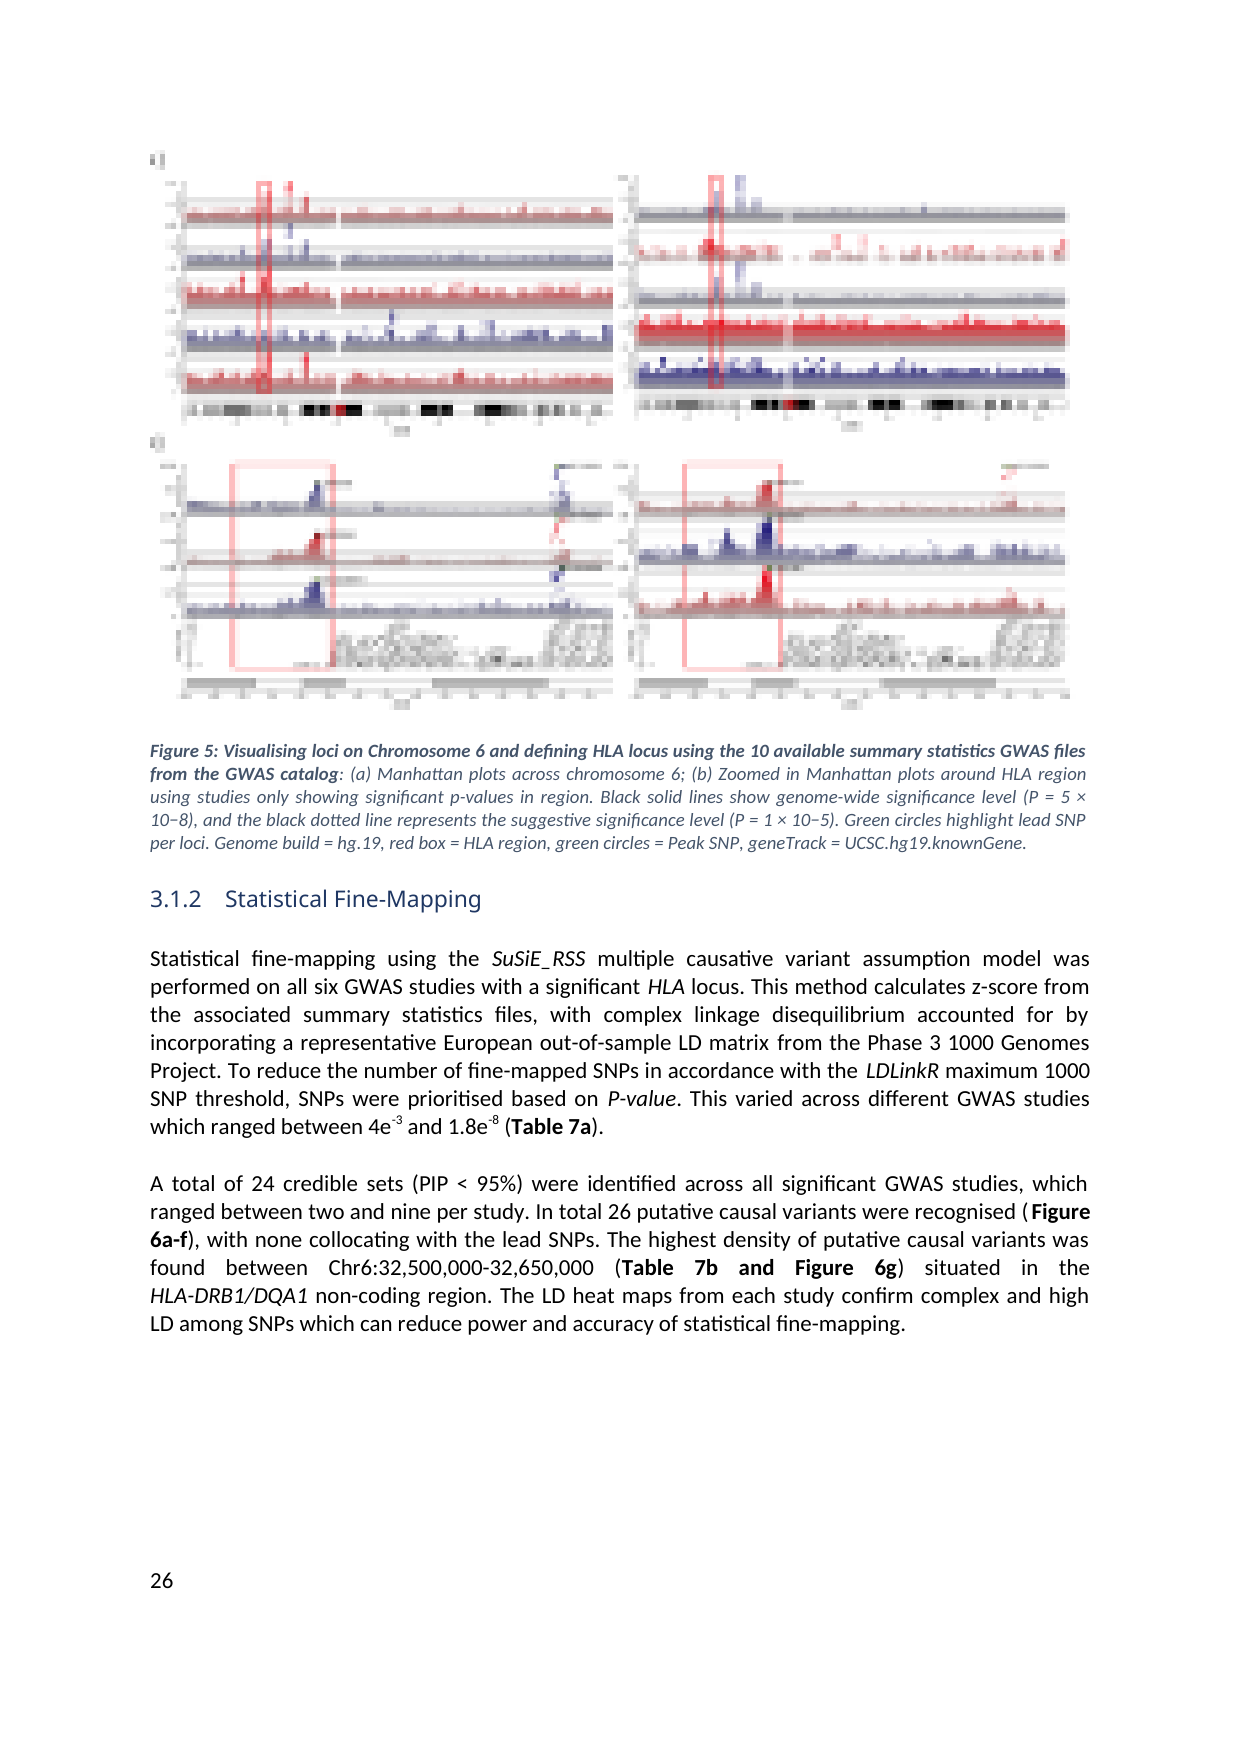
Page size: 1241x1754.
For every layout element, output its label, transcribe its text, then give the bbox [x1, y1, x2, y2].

text Figure 5: Visualising loci on Chromosome 6 and defining HLA locus using the 10 available summary statistics GWAS files from the GWAS catalog: (a) Manhattan plots across chromosome 6; (b) Zoomed in Manhattan plots around HLA region using studies only showing significant p-values in region. Black solid lines show genome-wide significance level (P = 5 × 10−8), and the black dotted line represents the suggestive significance level (P = 1 × 10−5). Green circles highlight lead SNP per loci. Genome build = hg.19, red box = HLA region, green circles = Peak SNP, geneTrack = UCSC.hg19.knownGene. [150, 740, 1090, 854]
text Statistical fine-mapping using the SuSiE_RSS multiple causative variant assumption model was performed on all six GWAS studies with a significant HLA locus. This method calculates z-score from the associated summary statistics files, with complex linkage disequilibrium accounted for by incorporating a representative European out-of-sample LD matrix from the Phase 3 1000 Genomes Project. To reduce the number of fine-mapped SNPs in accordance with the LDLinkR maximum 1000 SNP threshold, SNPs were prioritised based on P-value. This varied across different GWAS studies which ranged between 4e-3 and 1.8e-8 (Table 7a). [150, 944, 1090, 1140]
text A total of 24 credible sets (PIP < 95%) were identified across all significant GWAS studies, which ranged between two and nine per study. In total 26 putative causal variants were recognised (Figure 6a-f), with none collocating with the lead SNPs. The highest density of putative causal variants was found between Chr6:32,500,000-32,650,000 (Table 7b and Figure 6g) situated in the HLA-DRB1/DQA1 non-coding region. The LD heat maps from each study confirm complex and high LD among SNPs which can reduce power and accuracy of statistical fine-mapping. [150, 1169, 1090, 1337]
subtitle Statistical Fine-Mapping [150, 883, 1090, 915]
